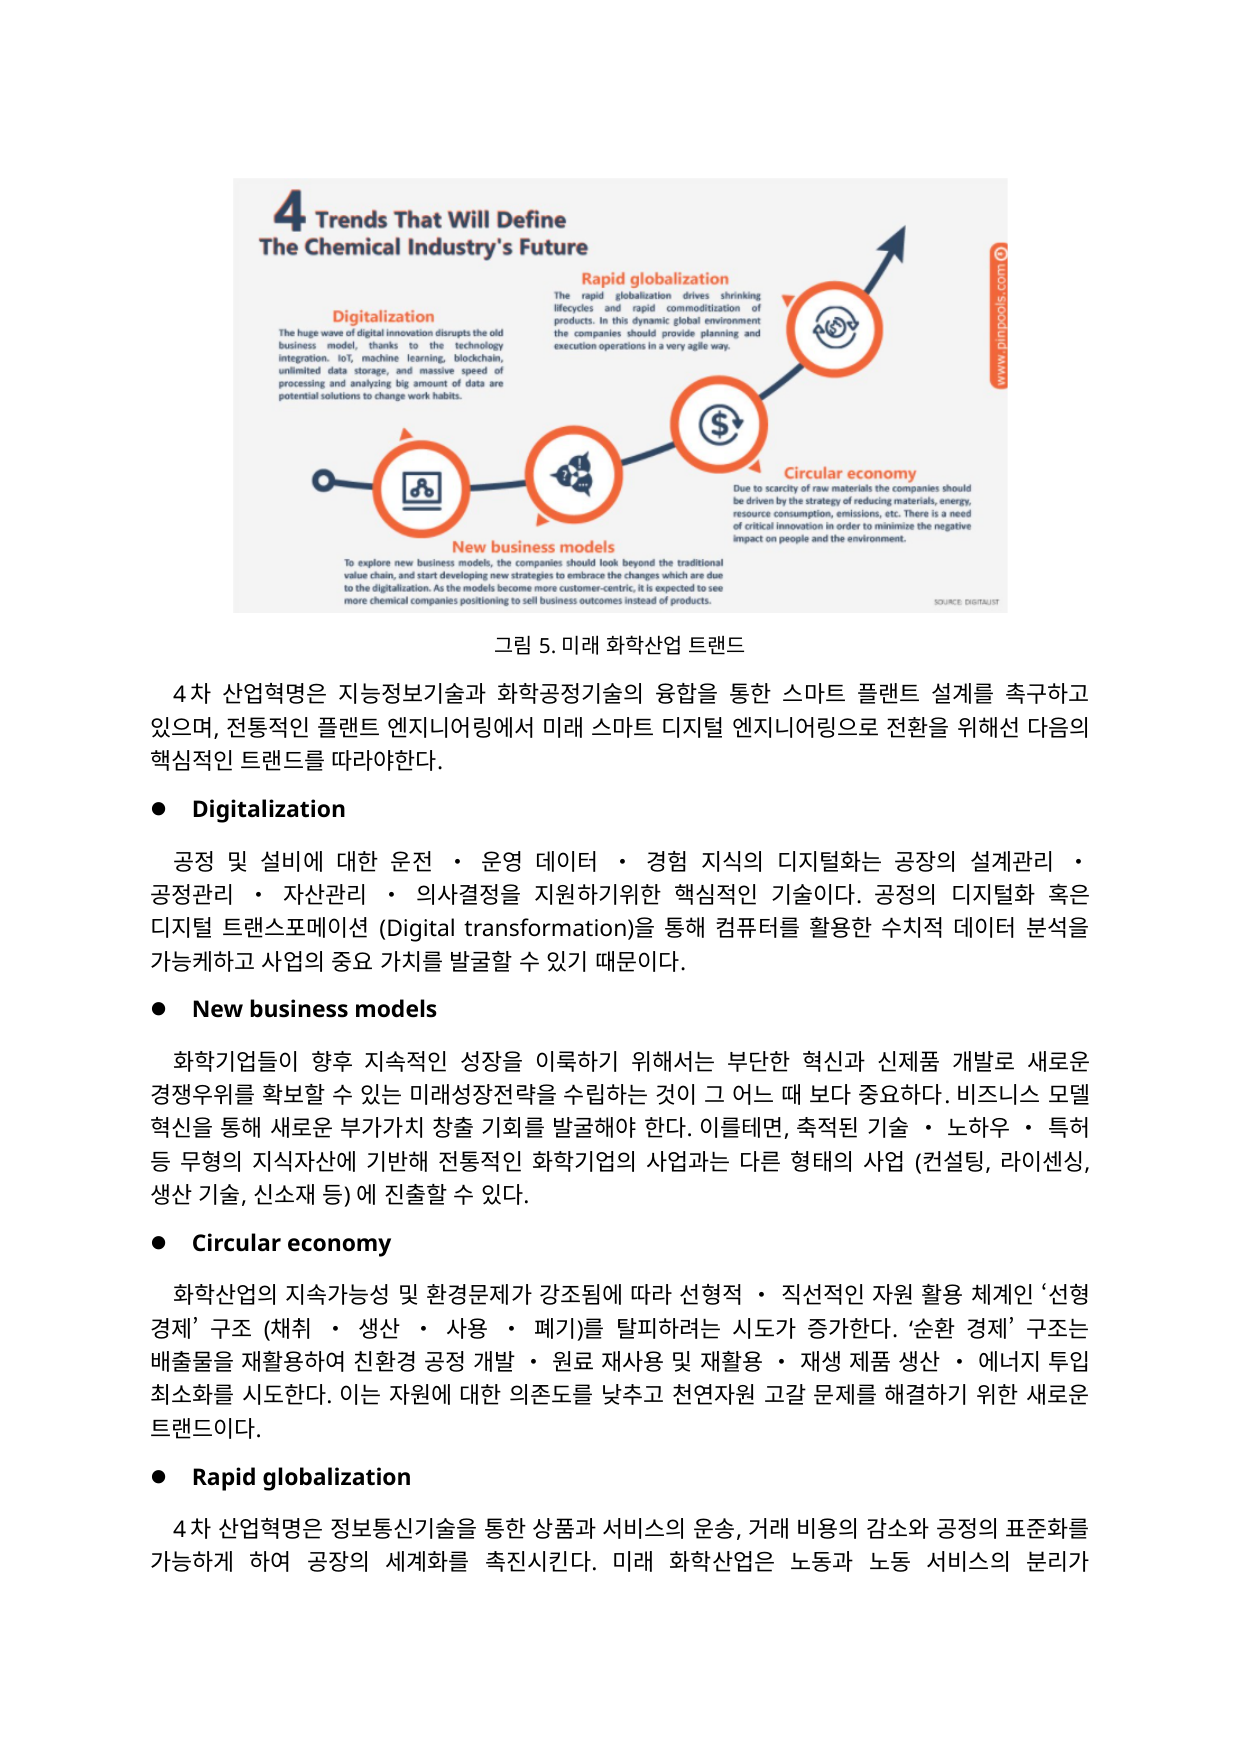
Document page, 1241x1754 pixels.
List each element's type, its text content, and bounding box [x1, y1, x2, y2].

subtitle Digitalization [150, 793, 1090, 824]
subtitle Circular economy [150, 1227, 1090, 1258]
subtitle Rapid globalization [150, 1461, 1090, 1492]
text 그림 5. 미래 화학산업 트랜드 [150, 629, 1090, 660]
text 화학기업들이 향후 지속적인 성장을 이룩하기 위해서는 부단한 혁신과 신제품 개발로 새로운 경쟁우위를 확보할 수 있는 미래성장전략을 수립하는 것이 그 어느 때 보다 중요하다. 비즈니스 모델 혁신을 통해 새로운 부가가치 창출 기회를 발굴해야 한다. 이를테면, 축적된 기술 ‧ 노하우 ‧ 특허 등 무형의 지식자산에 기반해 전통적인 화학기업의 사업과는 다른 형태의 사업 (컨설팅, 라이센싱, 생산 기술, 신소재 등) 에 진출할 수 있다. [150, 1044, 1090, 1210]
text 공정 및 설비에 대한 운전 ‧ 운영 데이터 ‧ 경험 지식의 디지털화는 공장의 설계관리 ‧ 공정관리 ‧ 자산관리 ‧ 의사결정을 지원하기위한 핵심적인 기술이다. 공정의 디지털화 혹은 디지털 트랜스포메이션 (Digital transformation)을 통해 컴퓨터를 활용한 수치적 데이터 분석을 가능케하고 사업의 중요 가치를 발굴할 수 있기 때문이다. [150, 843, 1090, 977]
subtitle New business models [150, 993, 1090, 1024]
picture [232, 177, 1008, 613]
text 4차 산업혁명은 지능정보기술과 화학공정기술의 융합을 통한 스마트 플랜트 설계를 촉구하고 있으며, 전통적인 플랜트 엔지니어링에서 미래 스마트 디지털 엔지니어링으로 전환을 위해선 다음의 핵심적인 트랜드를 따라야한다. [150, 676, 1090, 776]
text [150, 1511, 1090, 1578]
text 화학산업의 지속가능성 및 환경문제가 강조됨에 따라 선형적 ‧ 직선적인 자원 활용 체계인 ‘선형 경제’ 구조 (채취 ‧ 생산 ‧ 사용 ‧ 폐기)를 탈피하려는 시도가 증가한다. ‘순환 경제’ 구조는 배출물을 재활용하여 친환경 공정 개발 ‧ 원료 재사용 및 재활용 ‧ 재생 제품 생산 ‧ 에너지 투입 최소화를 시도한다. 이는 자원에 대한 의존도를 낮추고 천연자원 고갈 문제를 해결하기 위한 새로운 트랜드이다. [150, 1277, 1090, 1444]
